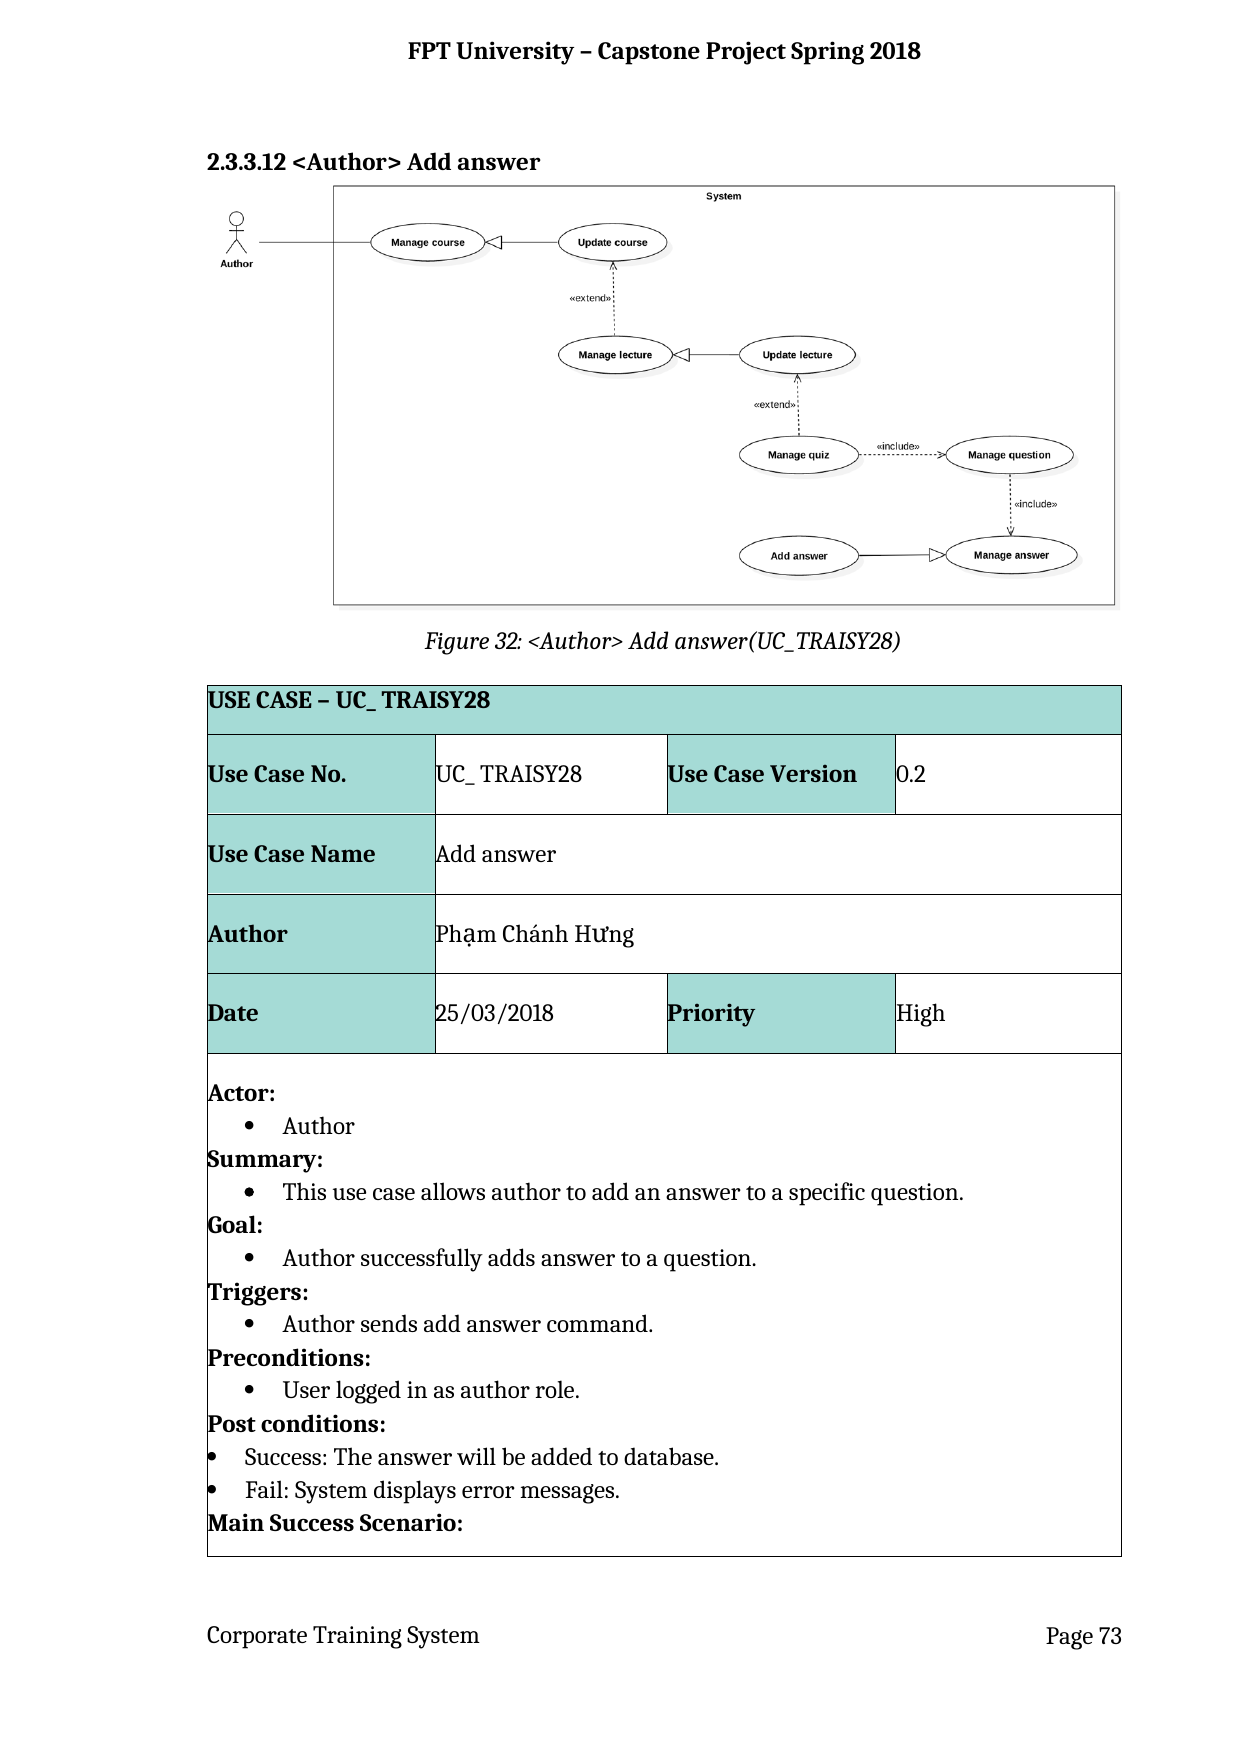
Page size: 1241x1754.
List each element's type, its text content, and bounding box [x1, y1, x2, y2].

table_cell Use Case Name [208, 815, 435, 893]
text Figure 32: <Author> Add answer(UC_TRAISY28) [207, 627, 1122, 656]
text 2.3.3.12 <Author> Add answer [207, 148, 1122, 176]
table_cell Date [208, 974, 435, 1053]
table_cell Use Case Version [668, 735, 895, 813]
table_cell 25/03/2018 [436, 974, 667, 1053]
table_header USE CASE – UC_ TRAISY28 [208, 686, 1121, 734]
table_cell High [896, 974, 1121, 1053]
table_cell Author [208, 895, 435, 973]
table_cell 0.2 [896, 735, 1121, 813]
table_cell Add answer [436, 815, 1121, 893]
table_cell Use Case No. [208, 735, 435, 813]
table_cell Priority [668, 974, 895, 1053]
table_cell UC_ TRAISY28 [436, 735, 667, 813]
picture [206, 176, 1123, 613]
table_cell Phạm Chánh Hưng [436, 895, 1121, 973]
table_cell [208, 1054, 1121, 1556]
